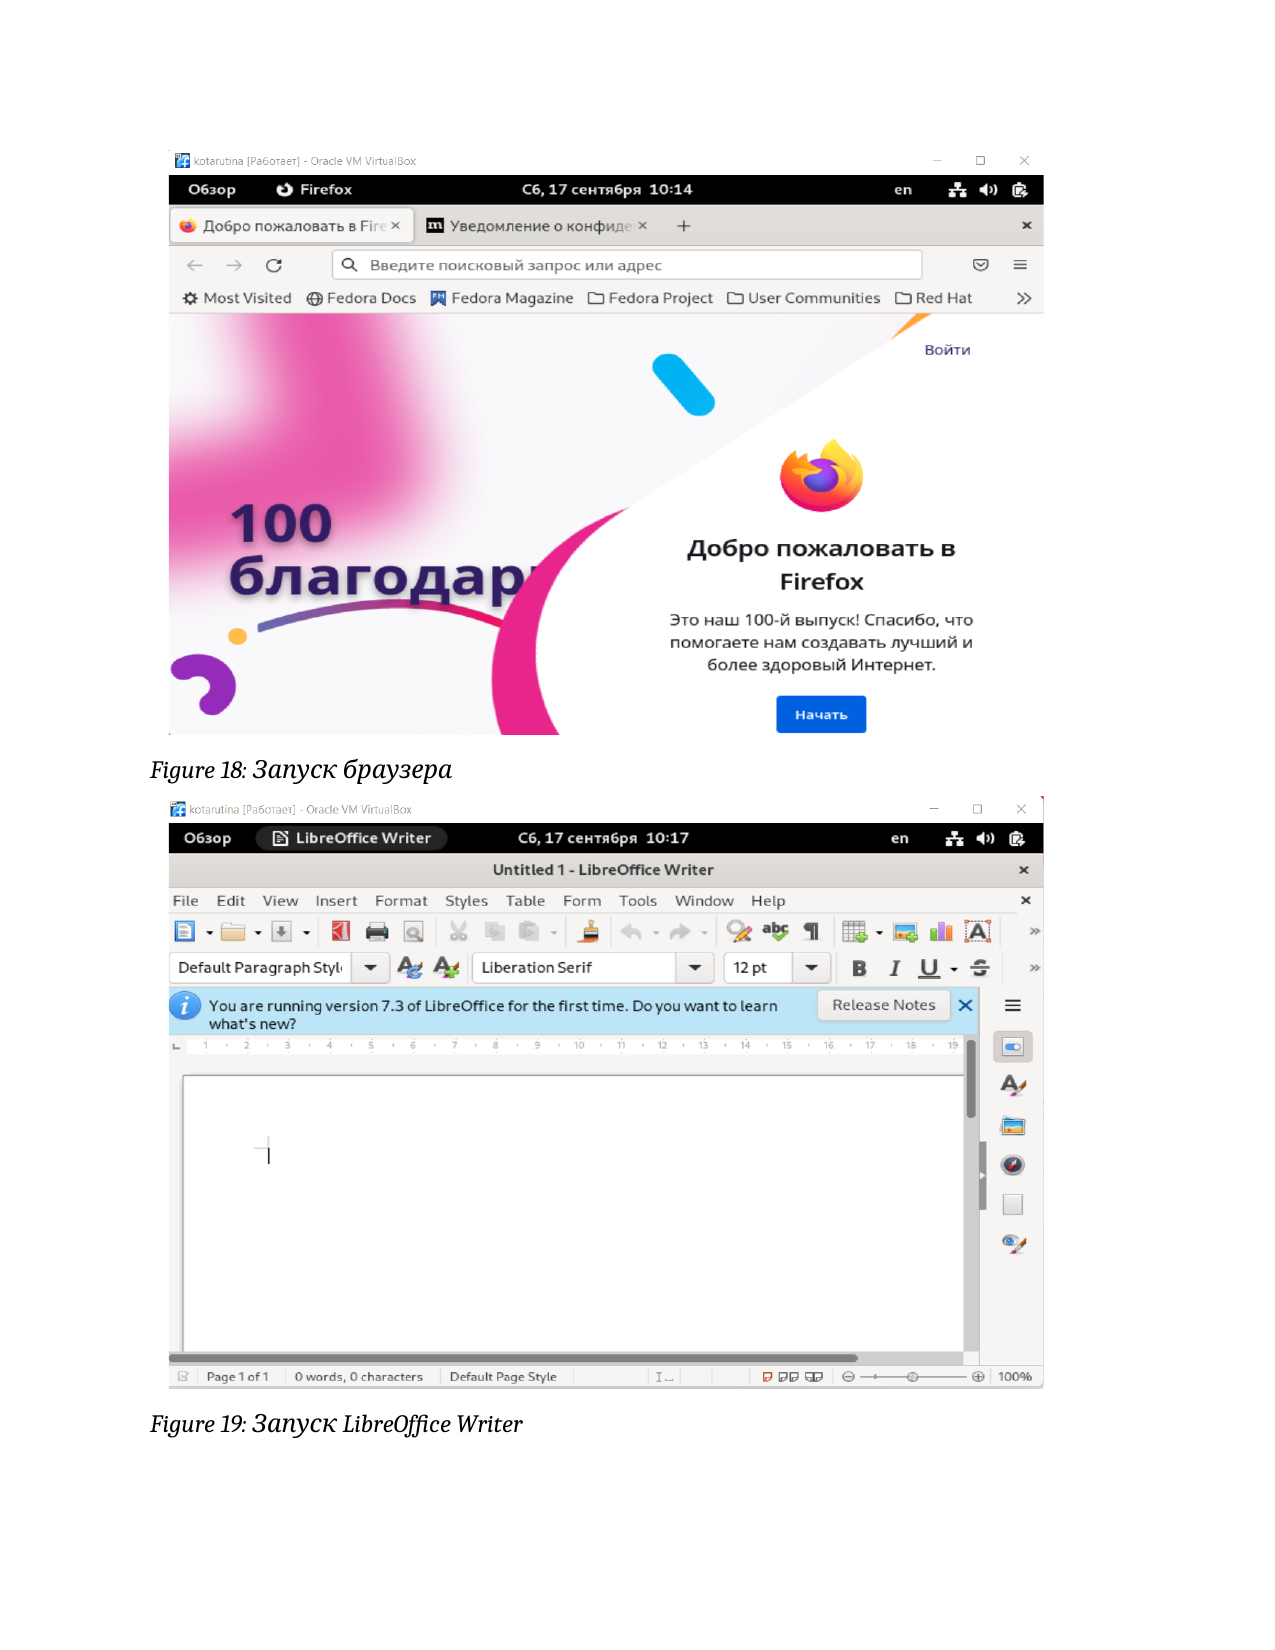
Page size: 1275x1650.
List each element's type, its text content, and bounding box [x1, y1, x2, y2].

picture [168, 150, 1044, 735]
picture [168, 796, 1044, 1389]
text Figure 18: Запуск браузера [150, 756, 1125, 784]
text Figure 19: Запуск LibreOffice Writer [150, 1409, 1125, 1438]
